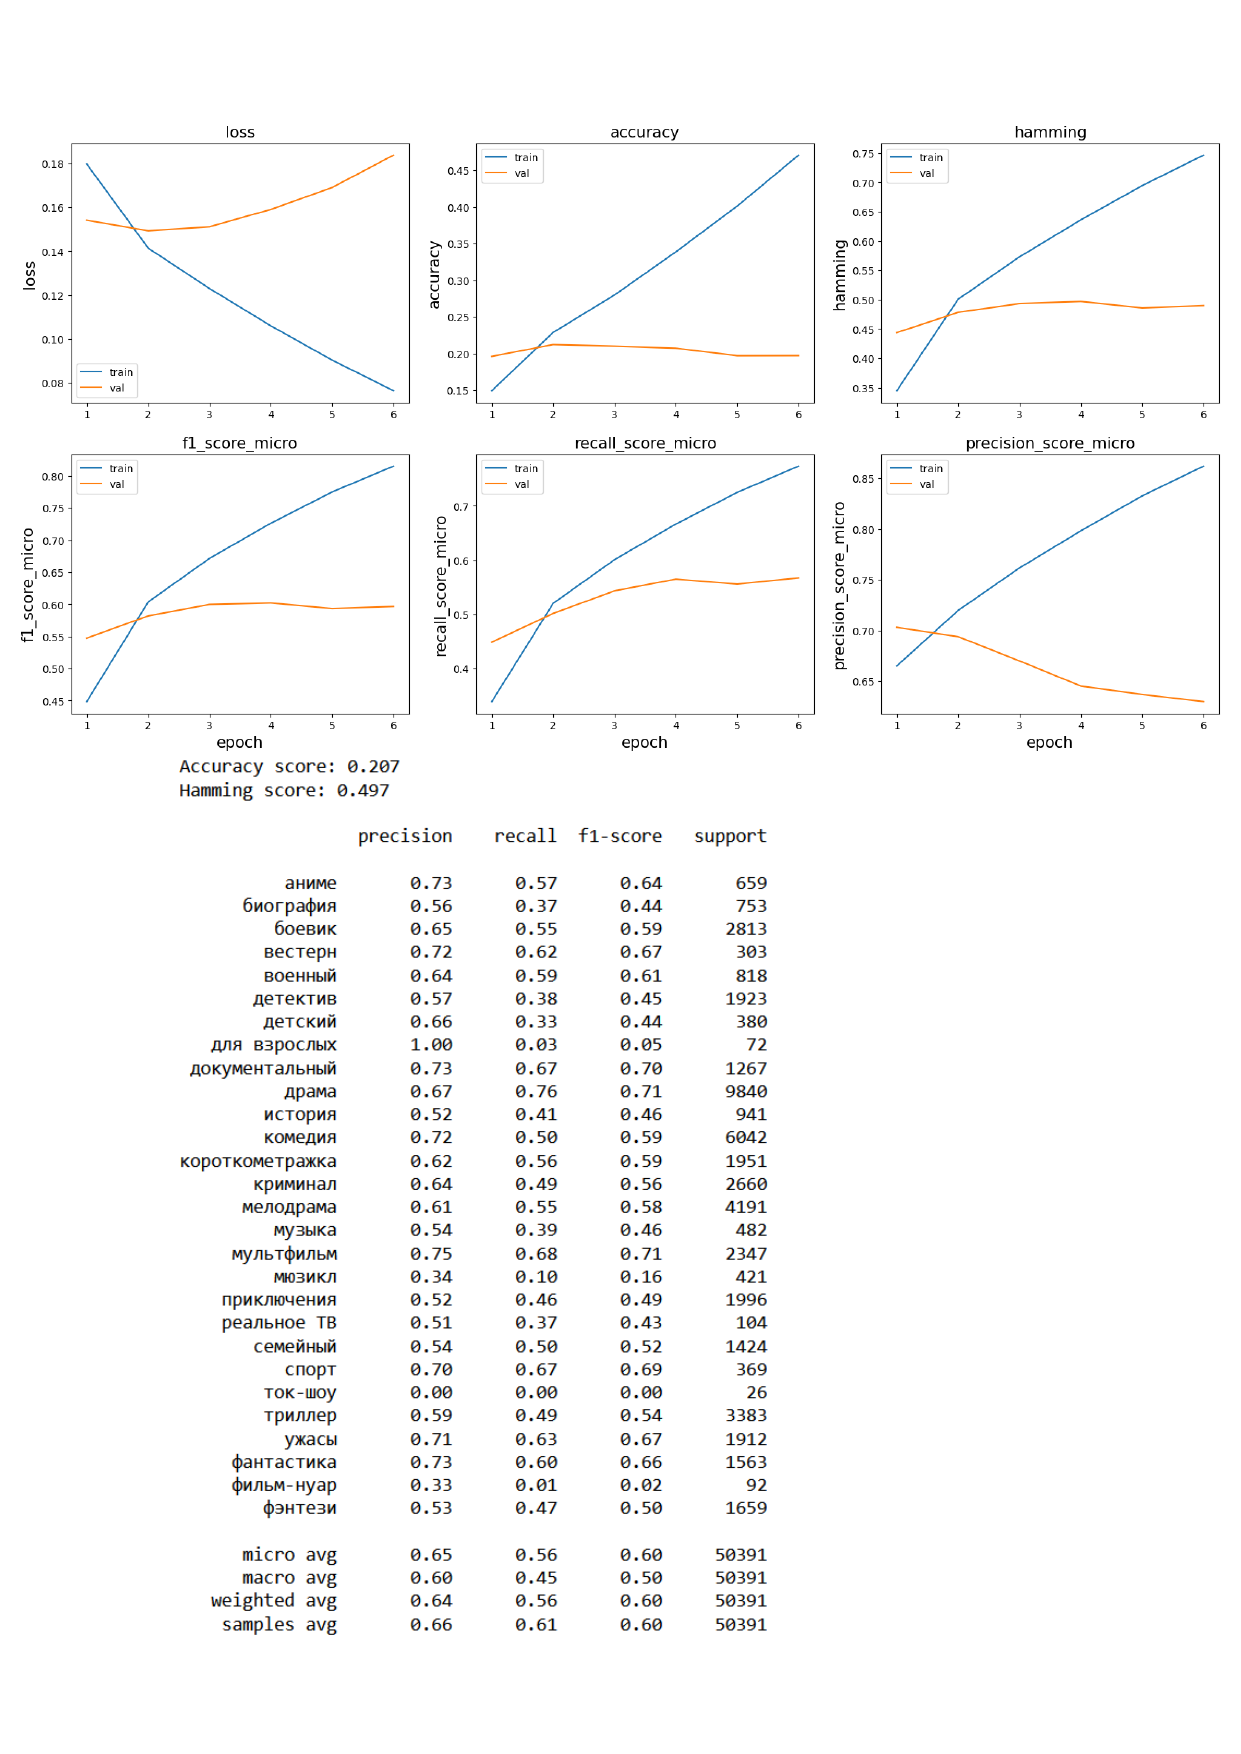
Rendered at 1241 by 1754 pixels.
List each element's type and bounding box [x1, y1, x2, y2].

picture [14, 118, 1226, 1636]
